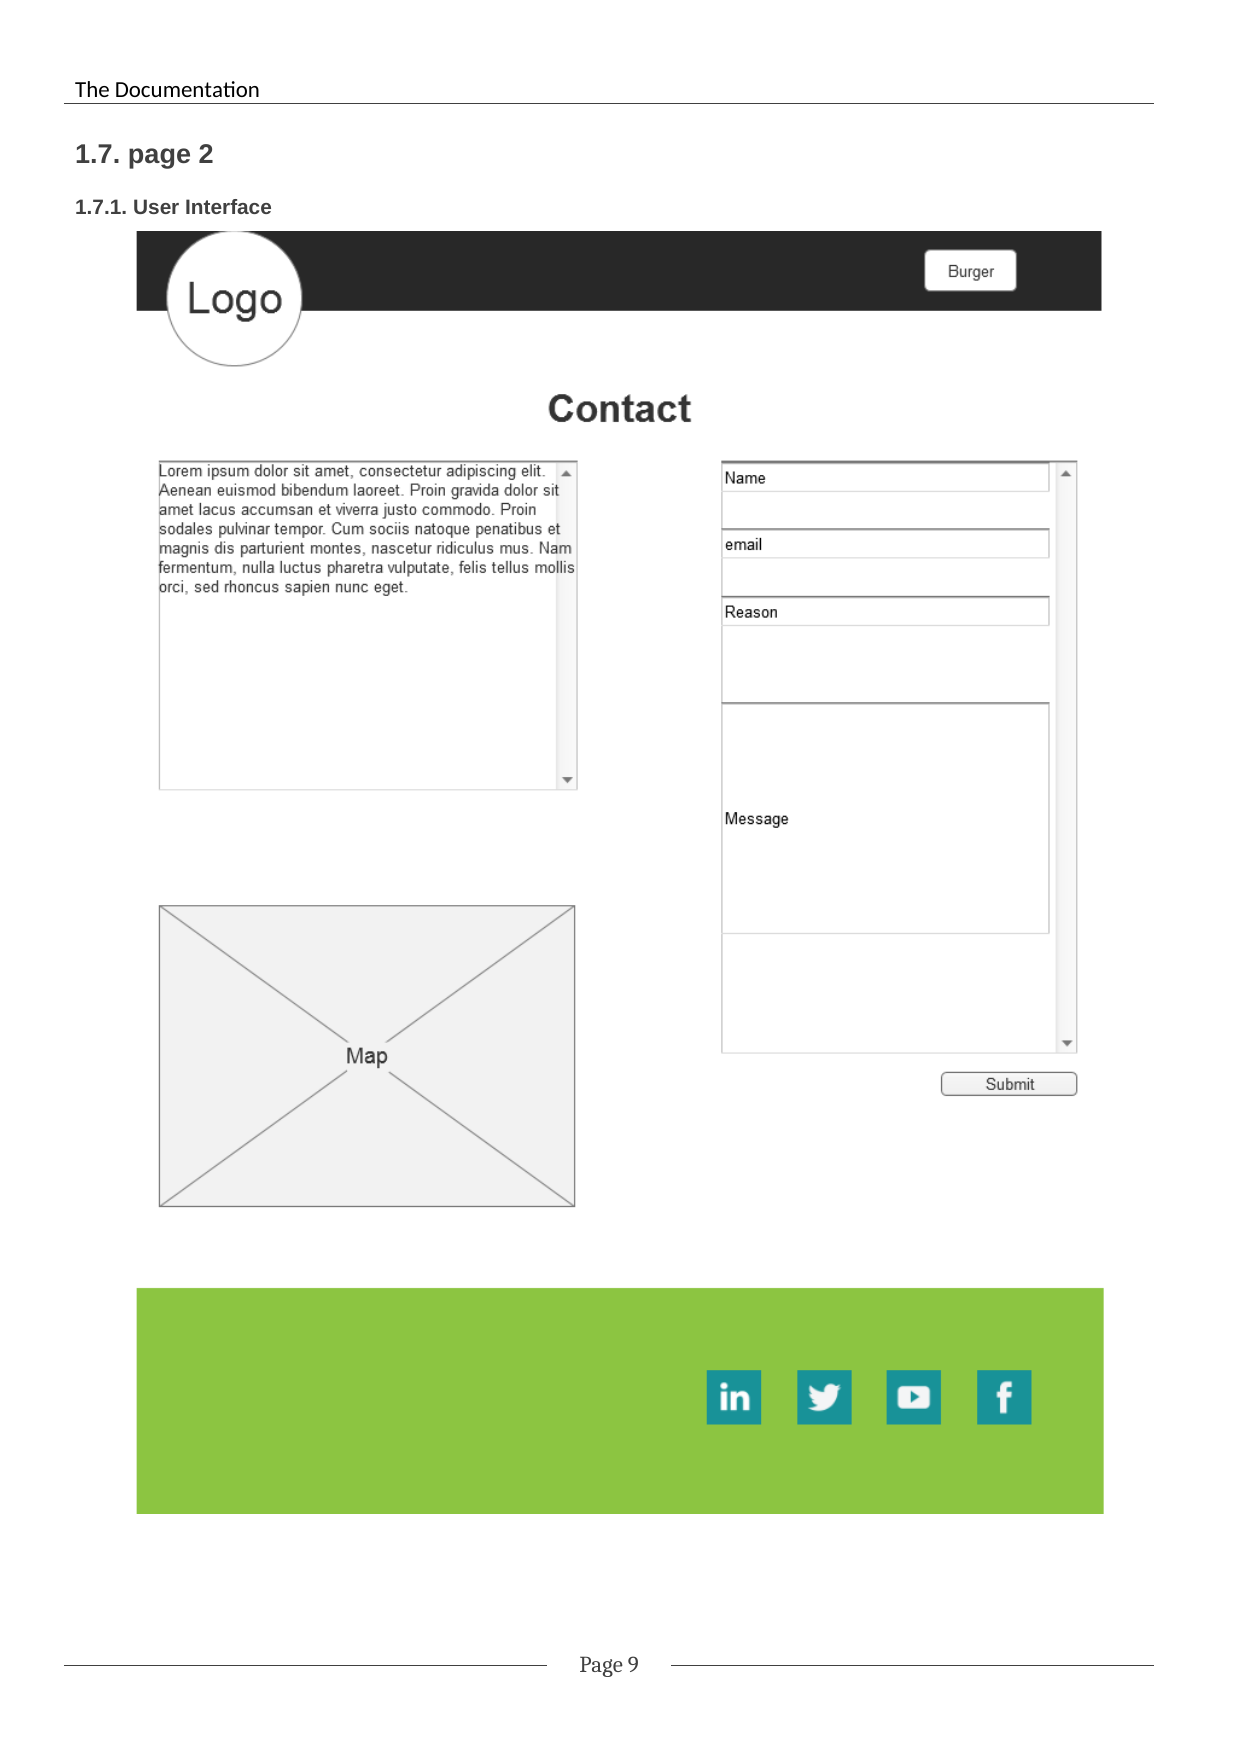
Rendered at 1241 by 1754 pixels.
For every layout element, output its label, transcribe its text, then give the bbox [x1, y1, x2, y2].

subtitle User Interface [75, 194, 1165, 218]
subtitle page 2 [75, 138, 1165, 169]
